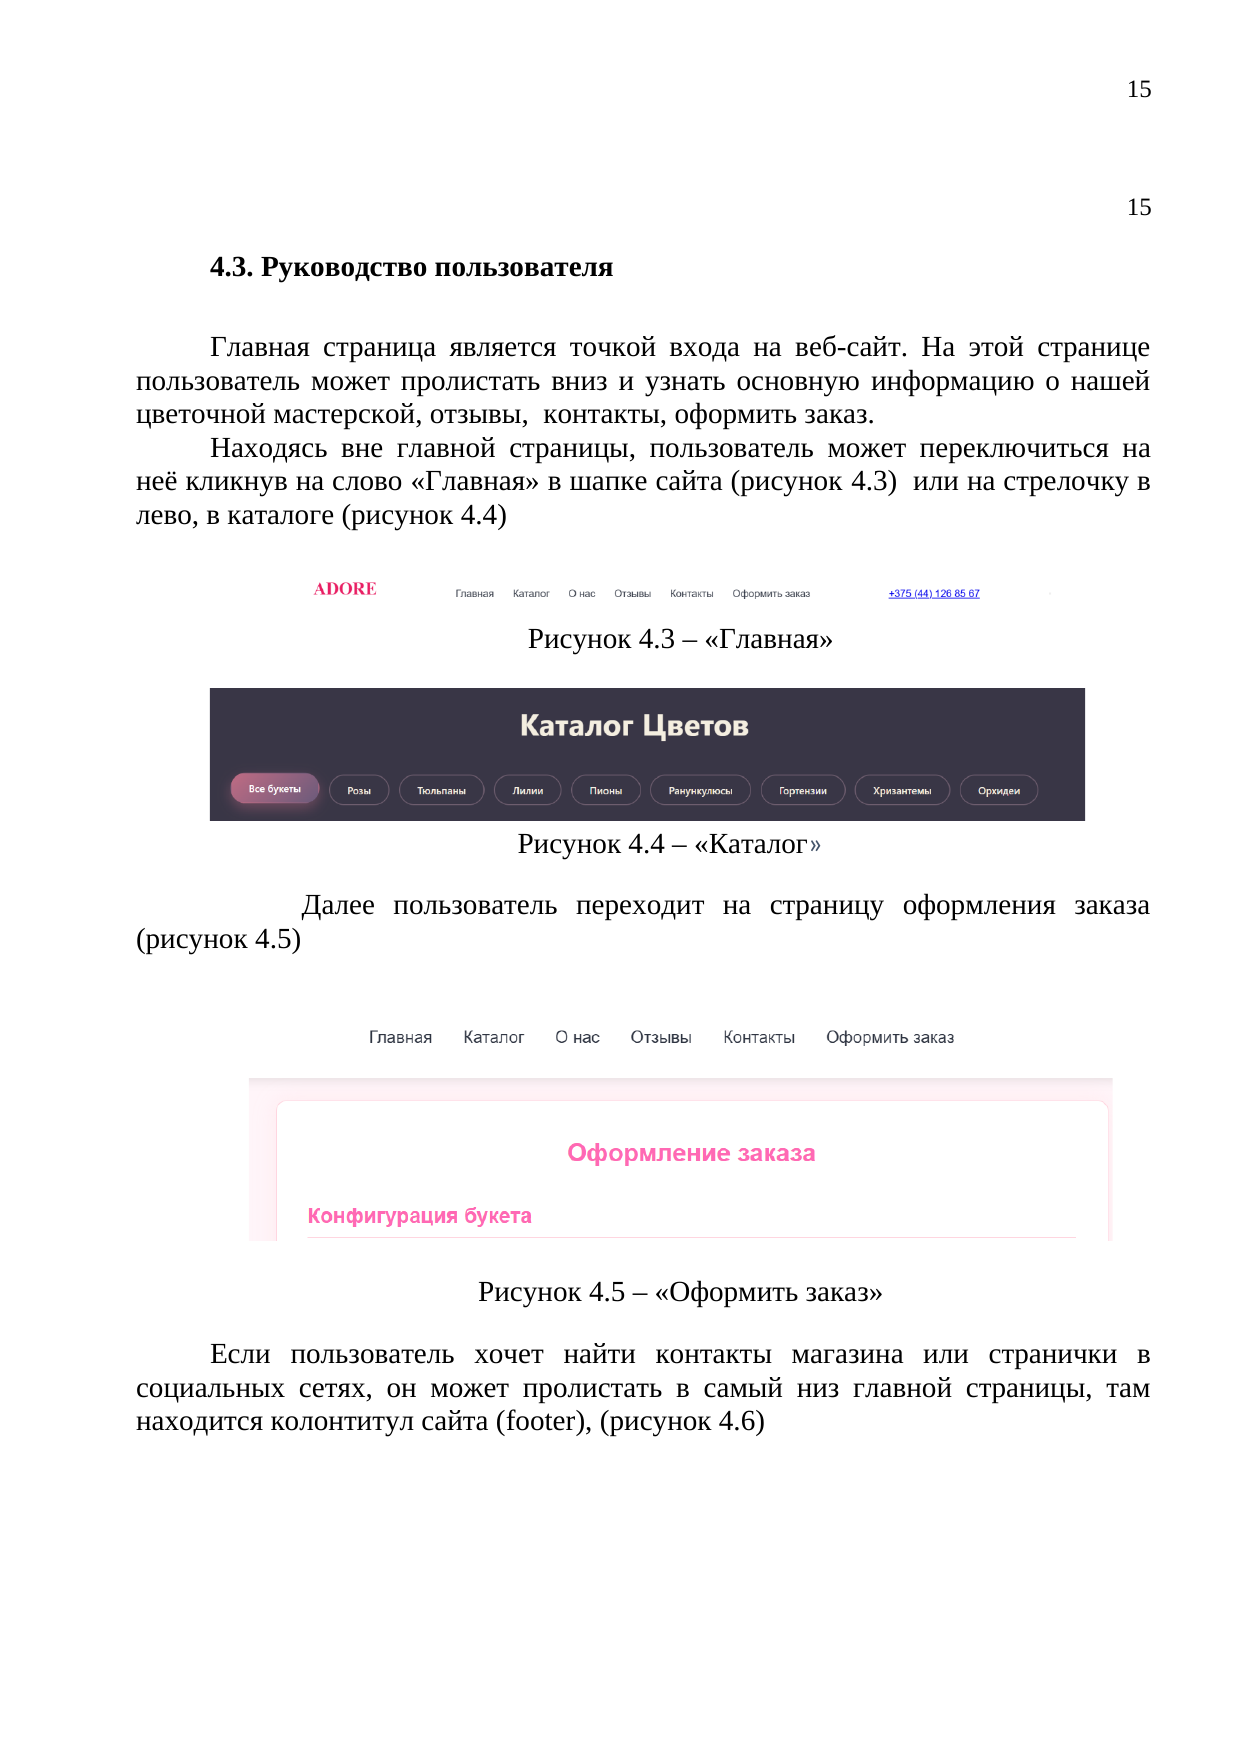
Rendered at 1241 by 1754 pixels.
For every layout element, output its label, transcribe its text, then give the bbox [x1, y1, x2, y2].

text 15 [136, 192, 1152, 221]
picture [209, 688, 1086, 821]
subtitle 4.3. Руководство пользователя [136, 249, 1152, 282]
text Рисунок 4.3 – «Главная» [136, 621, 1152, 654]
picture [248, 1021, 1113, 1241]
text Находясь вне главной страницы, пользователь может переключиться на неё кликнув на слово «Главная» в шапке сайта (рисунок 4.3) или на стрелочку в лево, в каталоге (рисунок 4.4) [136, 430, 1152, 531]
text Далее пользователь переходит на страницу оформления заказа (рисунок 4.5) [136, 887, 1152, 954]
text Главная страница является точкой входа на веб-сайт. На этой странице пользователь может пролистать вниз и узнать основную информацию о нашей цветочной мастерской, отзывы, контакты, оформить заказ. [136, 329, 1152, 430]
text Если пользователь хочет найти контакты магазина или странички в социальных сетях, он может пролистать в самый низ главной страницы, там находится колонтитул сайта (footer), (рисунок 4.6) [136, 1336, 1152, 1437]
text Рисунок 4.5 – «Оформить заказ» [136, 1274, 1152, 1308]
picture [210, 564, 1151, 621]
